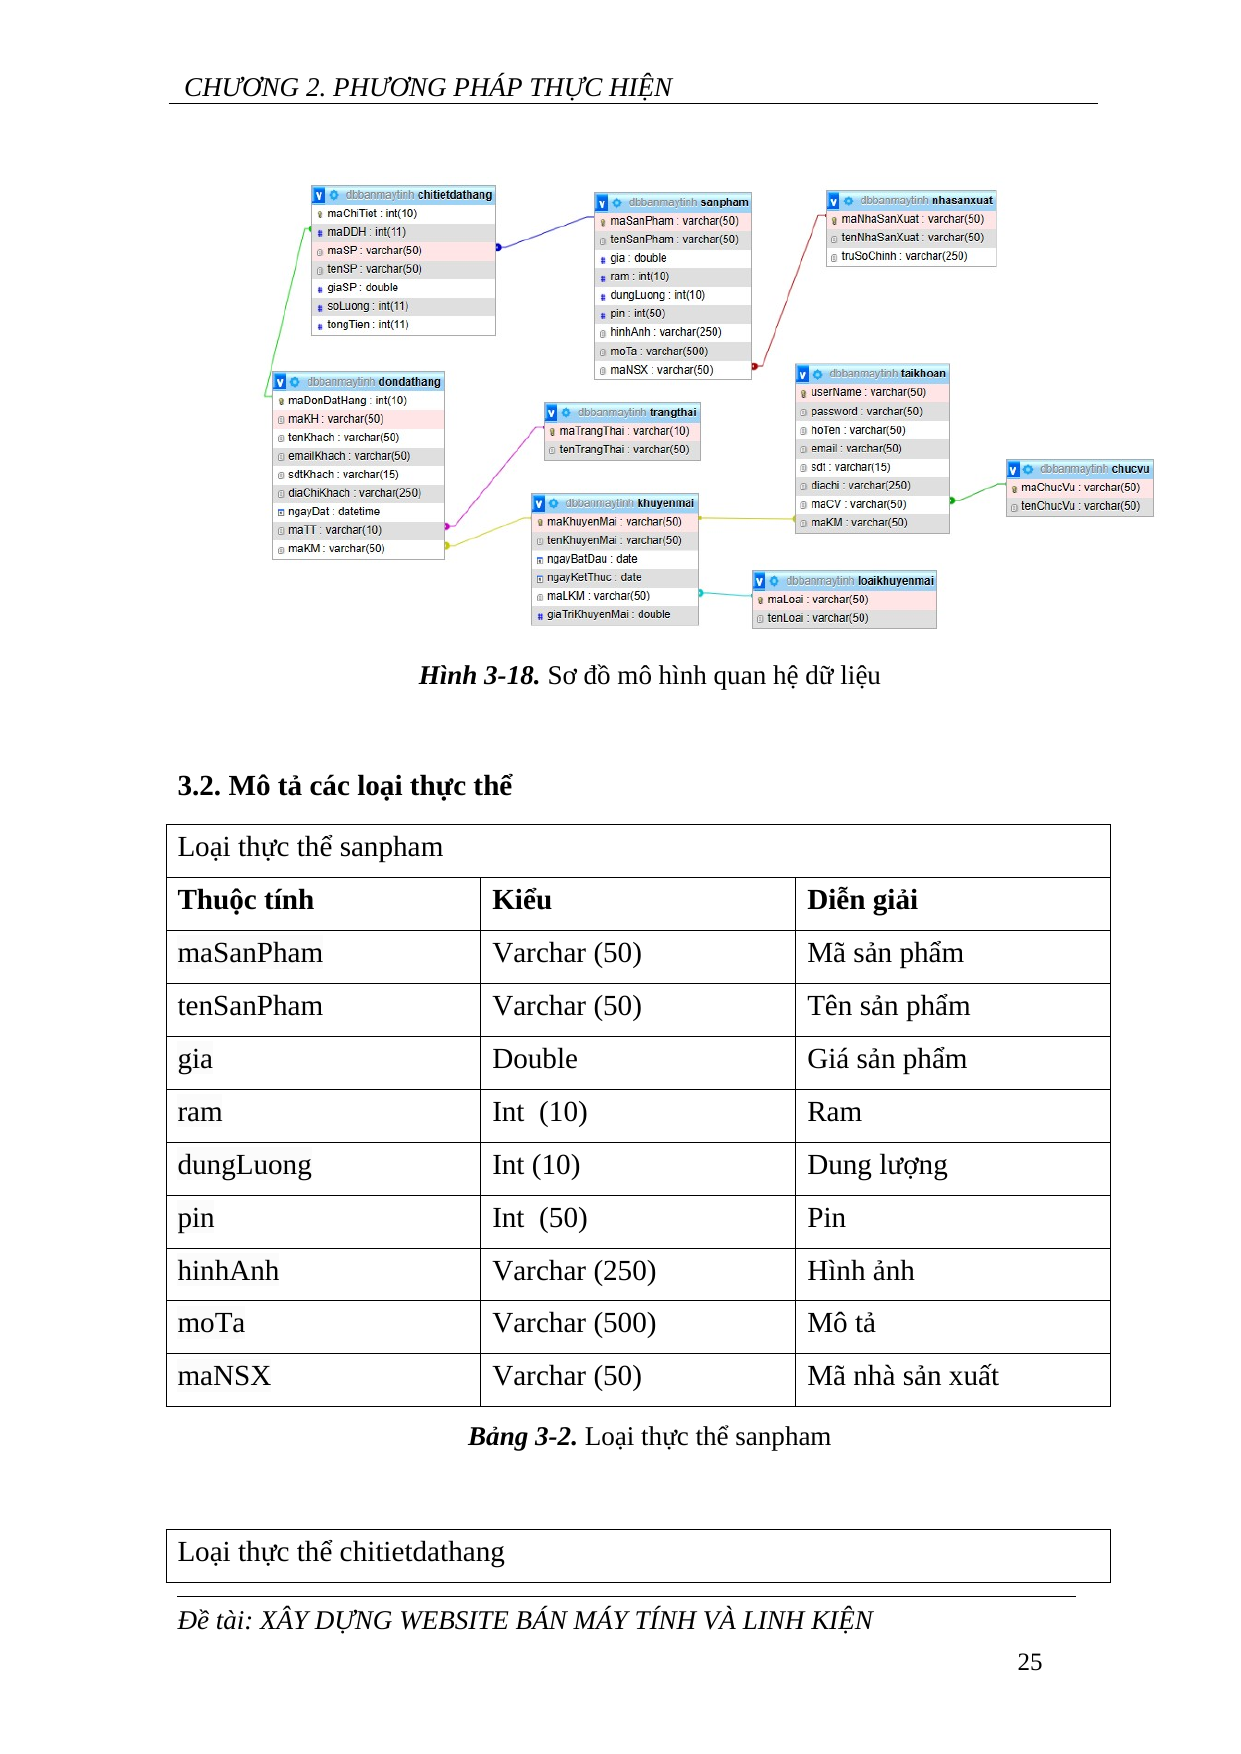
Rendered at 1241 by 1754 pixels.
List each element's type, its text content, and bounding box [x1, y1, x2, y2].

table_cell Int (10) [481, 1090, 795, 1142]
table_cell maNSX [167, 1354, 480, 1406]
table_cell hinhAnh [167, 1249, 480, 1300]
table_header Loại thực thể chitietdathang [167, 1530, 1110, 1582]
table_cell Thuộc tính [167, 878, 480, 930]
table_cell ram [167, 1090, 480, 1142]
table_cell Mô tả [796, 1301, 1110, 1353]
table_cell maSanPham [167, 931, 480, 983]
table_cell Varchar (500) [481, 1301, 795, 1353]
table_cell Dung lượng [796, 1143, 1110, 1194]
table_cell dungLuong [167, 1143, 480, 1194]
table_cell pin [167, 1196, 480, 1247]
table_header Loại thực thể sanpham [167, 825, 1110, 877]
table_cell Hình ảnh [796, 1249, 1110, 1300]
picture [235, 177, 1181, 638]
table_cell Int (10) [481, 1143, 795, 1194]
table_cell Diễn giải [796, 878, 1110, 930]
subtitle Mô tả các loại thực thể [177, 768, 1122, 802]
table_cell Varchar (50) [481, 984, 795, 1036]
table_cell Varchar (50) [481, 931, 795, 983]
table_cell tenSanPham [167, 984, 480, 1036]
table_cell Int (50) [481, 1196, 795, 1247]
table_cell Kiểu [481, 878, 795, 930]
table_cell Varchar (250) [481, 1249, 795, 1300]
table_cell Mã sản phẩm [796, 931, 1110, 983]
table_cell Pin [796, 1196, 1110, 1247]
table_cell Giá sản phẩm [796, 1037, 1110, 1089]
table_cell Mã nhà sản xuất [796, 1354, 1110, 1406]
table_cell Ram [796, 1090, 1110, 1142]
table_cell Varchar (50) [481, 1354, 795, 1406]
table_cell gia [167, 1037, 480, 1089]
table_cell Tên sản phẩm [796, 984, 1110, 1036]
table_cell Double [481, 1037, 795, 1089]
table_cell moTa [167, 1301, 480, 1353]
